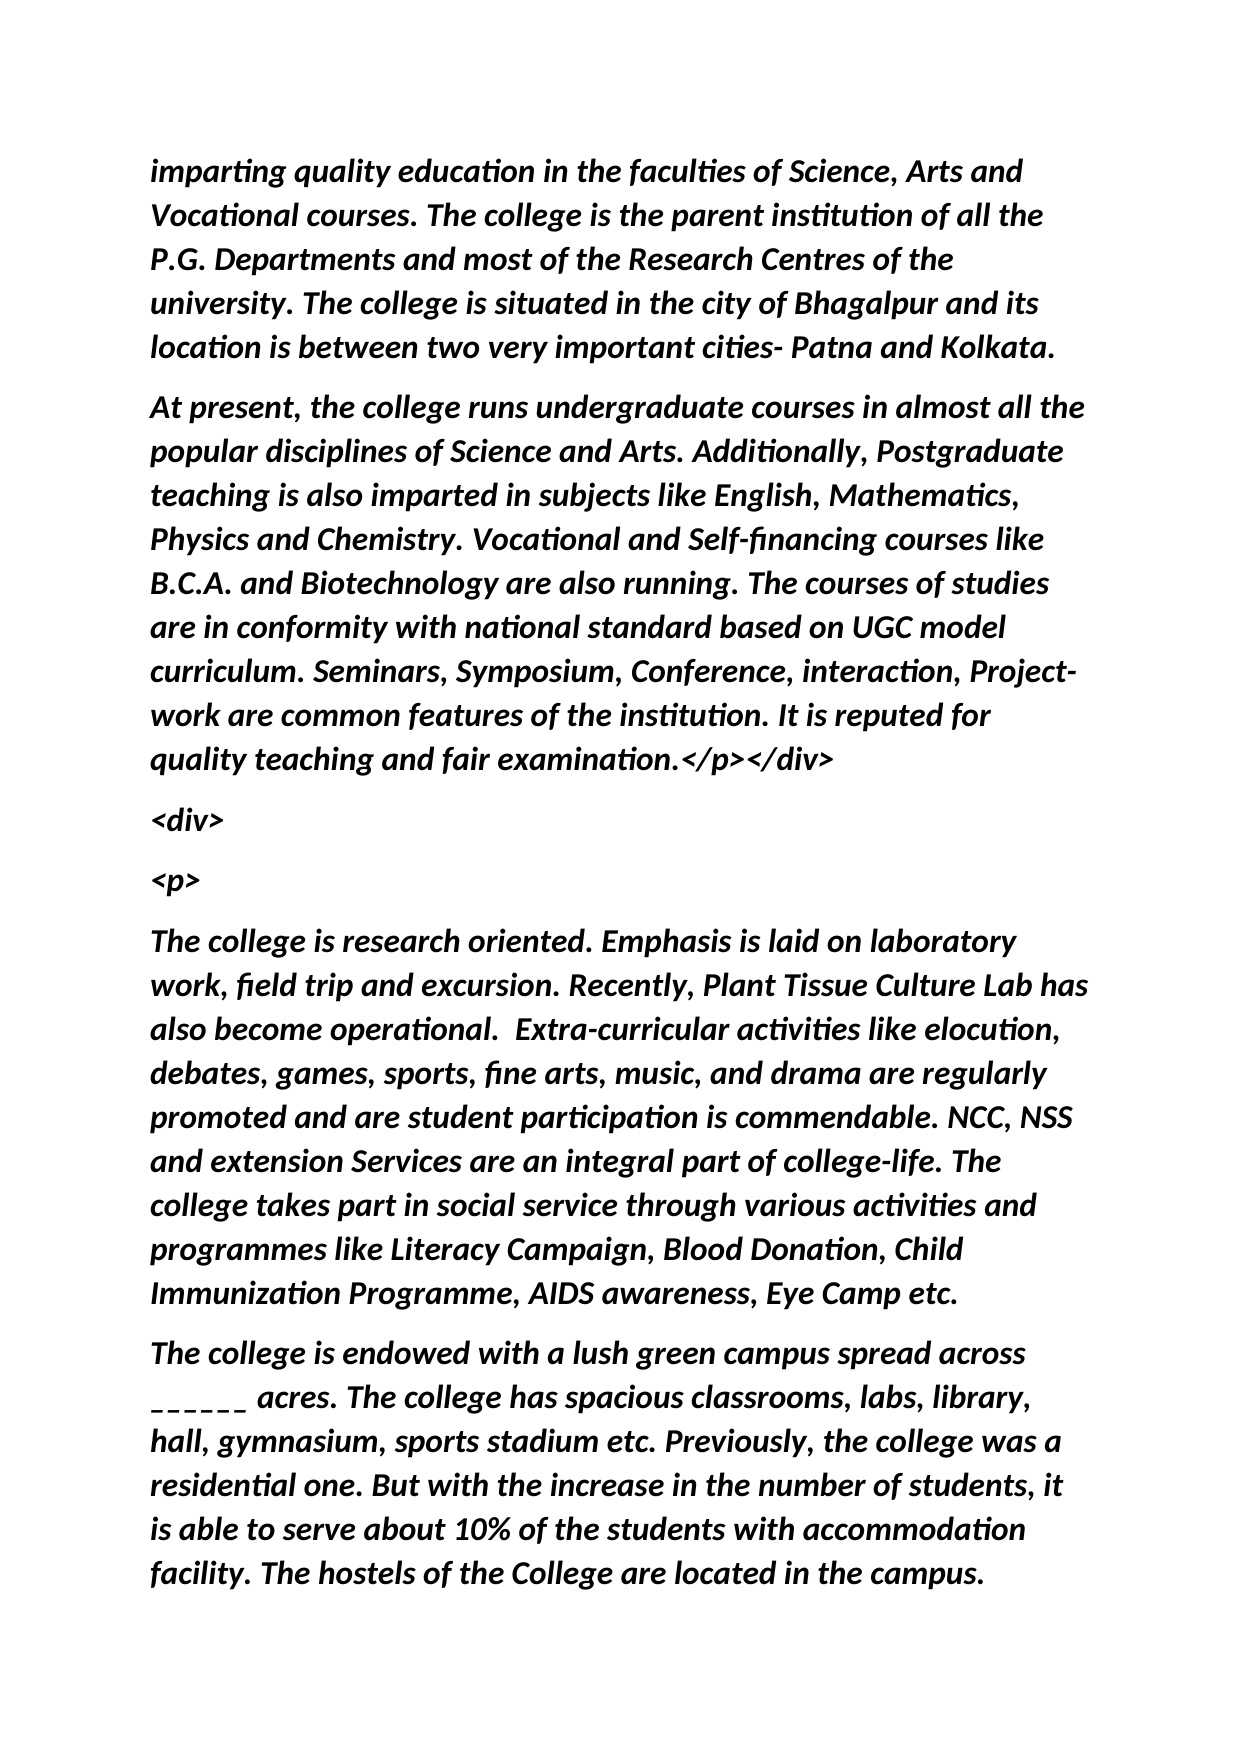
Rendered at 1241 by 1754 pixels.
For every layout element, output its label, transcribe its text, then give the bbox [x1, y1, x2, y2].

text <p> [150, 859, 1090, 900]
text <div> [150, 799, 1090, 839]
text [150, 150, 1090, 367]
text The college is endowed with a lush green campus spread across ______ acres. The college has spacious classrooms, labs, library, hall, gymnasium, sports stadium etc. Previously, the college was a residential one. But with the increase in the number of students, it is able to serve about 10% of the students with accommodation facility. The hostels of the College are located in the campus. [150, 1332, 1090, 1593]
text At present, the college runs undergraduate courses in almost all the popular disciplines of Science and Arts. Additionally, Postgraduate teaching is also imparted in subjects like English, Mathematics, Physics and Chemistry. Vocational and Self-financing courses like B.C.A. and Biotechnology are also running. The courses of studies are in conformity with national standard based on UGC model curriculum. Seminars, Symposium, Conference, interaction, Project-work are common features of the institution. It is reputed for quality teaching and fair examination.</p></div> [150, 386, 1090, 779]
text The college is research oriented. Emphasis is laid on laboratory work, field trip and excursion. Recently, Plant Tissue Culture Lab has also become operational. Extra-curricular activities like elocution, debates, games, sports, fine arts, music, and drama are regularly promoted and are student participation is commendable. NCC, NSS and extension Services are an integral part of college-life. The college takes part in social service through various activities and programmes like Literacy Campaign, Blood Donation, Child Immunization Programme, AIDS awareness, Eye Camp etc. [150, 920, 1090, 1312]
